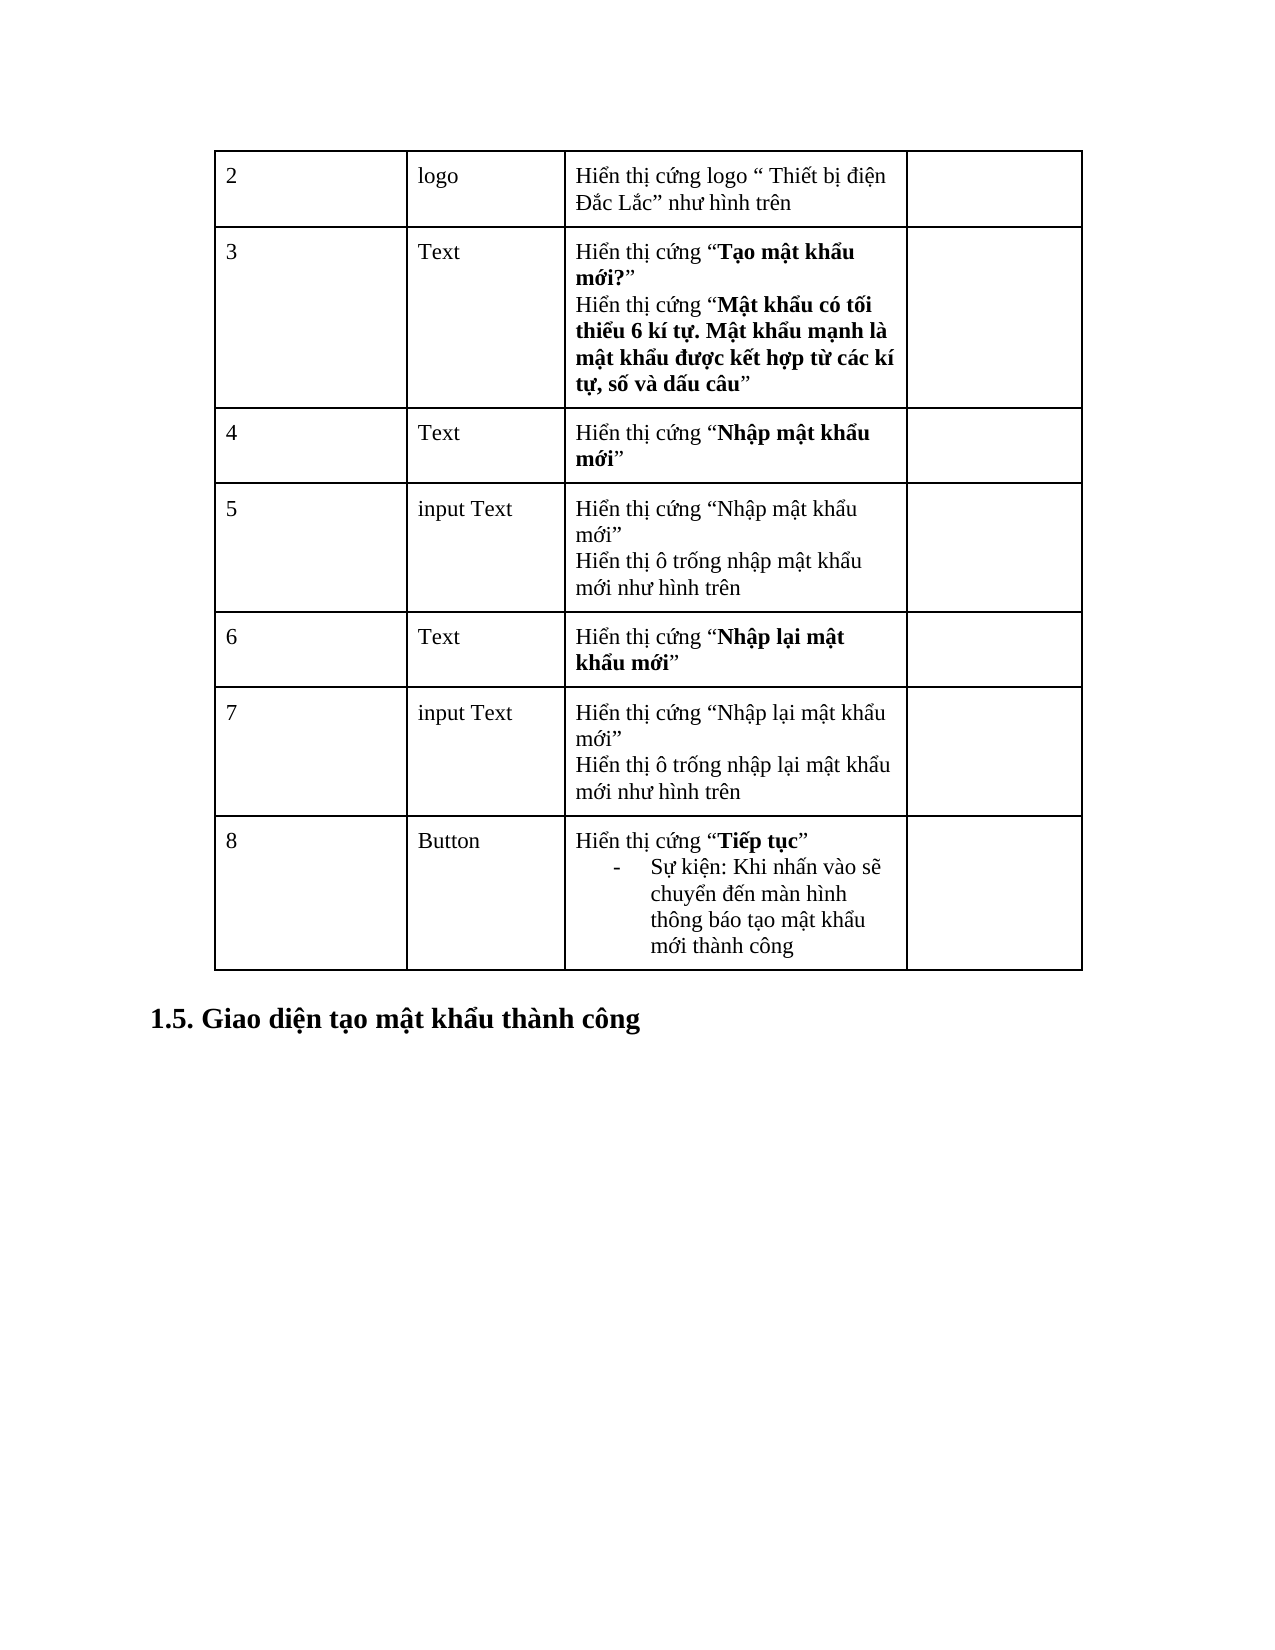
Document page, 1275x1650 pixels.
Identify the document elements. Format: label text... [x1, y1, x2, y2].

table_cell 4 [216, 409, 406, 482]
table_cell [908, 228, 1081, 407]
table_cell Hiển thị cứng “Nhập mật khẩu mới” Hiển thị ô trống nhập mật khẩu mới như hình trên [566, 484, 906, 611]
table_cell input Text [408, 688, 564, 814]
table_cell logo [408, 152, 564, 226]
table_cell [908, 152, 1081, 226]
table_cell 3 [216, 228, 406, 407]
table_cell Hiển thị cứng “Nhập mật khẩu mới” [566, 409, 906, 482]
text 1.5. Giao diện tạo mật khẩu thành công [150, 1002, 1125, 1035]
table_cell 5 [216, 484, 406, 611]
table_cell 6 [216, 613, 406, 686]
table_cell [908, 688, 1081, 814]
table_cell 7 [216, 688, 406, 814]
table_cell Hiển thị cứng “Tạo mật khẩu mới?” Hiển thị cứng “Mật khẩu có tối thiểu 6 kí tự. Mật khẩu mạnh là mật khẩu được kết hợp từ các kí tự, số và dấu câu” [566, 228, 906, 407]
table_cell 8 [216, 817, 406, 969]
table_cell Hiển thị cứng “Nhập lại mật khẩu mới” [566, 613, 906, 686]
table_cell [908, 817, 1081, 969]
table_cell [908, 484, 1081, 611]
table_cell Text [408, 613, 564, 686]
table_cell Button [408, 817, 564, 969]
table_cell Text [408, 228, 564, 407]
table_cell Text [408, 409, 564, 482]
table_cell input Text [408, 484, 564, 611]
table_cell 2 [216, 152, 406, 226]
table_cell [908, 409, 1081, 482]
table_cell Hiển thị cứng “Nhập lại mật khẩu mới” Hiển thị ô trống nhập lại mật khẩu mới như hình trên [566, 688, 906, 814]
table_cell Hiển thị cứng “Tiếp tục” Sự kiện: Khi nhấn vào sẽ chuyển đến màn hình thông báo tạo mật khẩu mới thành công [566, 817, 906, 969]
table_cell Hiển thị cứng logo “ Thiết bị điện Đắc Lắc” như hình trên [566, 152, 906, 226]
table_cell [908, 613, 1081, 686]
